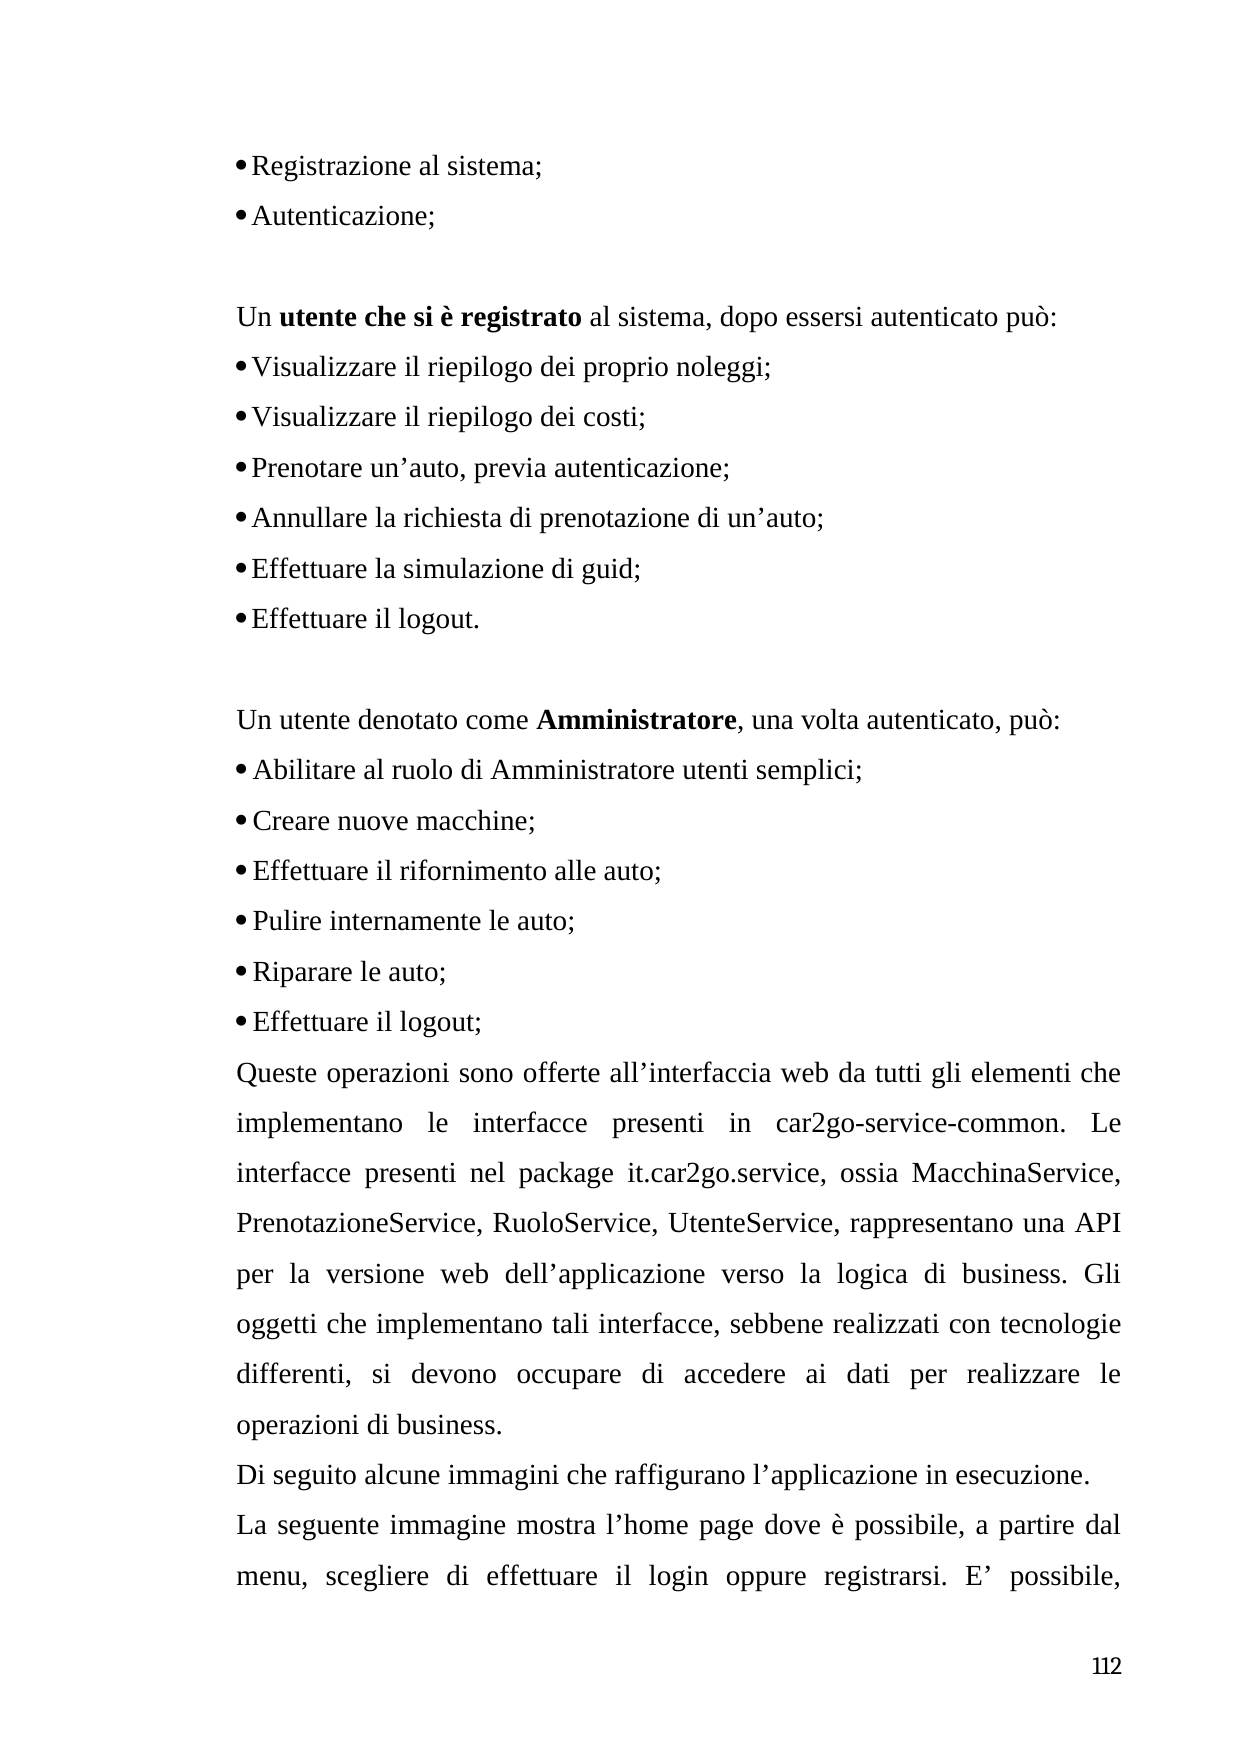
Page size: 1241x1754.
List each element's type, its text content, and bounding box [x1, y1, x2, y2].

text Un utente denotato come Amministratore, una volta autenticato, può: [236, 702, 1122, 735]
list Visualizzare il riepilogo dei costi; [236, 399, 1122, 433]
list Registrazione al sistema; [236, 148, 1122, 181]
list Effettuare il logout. [236, 601, 1122, 635]
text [236, 1507, 1122, 1591]
text Un utente che si è registrato al sistema, dopo essersi autenticato può: [236, 299, 1122, 332]
list Effettuare la simulazione di guid; [236, 551, 1122, 584]
list Autenticazione; [236, 198, 1122, 232]
list Pulire internamente le auto; [236, 903, 1122, 937]
list Riparare le auto; [236, 954, 1122, 987]
list Effettuare il rifornimento alle auto; [236, 853, 1122, 887]
list Prenotare un’auto, previa autenticazione; [236, 450, 1122, 483]
text Queste operazioni sono offerte all’interfaccia web da tutti gli elementi che implementano le interfacce presenti in car2go-service-common. Le interfacce presenti nel package it.car2go.service, ossia MacchinaService, PrenotazioneService, RuoloService, UtenteService, rappresentano una API per la versione web dell’applicazione verso la logica di business. Gli oggetti che implementano tali interfacce, sebbene realizzati con tecnologie differenti, si devono occupare di accedere ai dati per realizzare le operazioni di business. [236, 1055, 1122, 1440]
list Annullare la richiesta di prenotazione di un’auto; [236, 500, 1122, 534]
list Visualizzare il riepilogo dei proprio noleggi; [236, 349, 1122, 383]
list Abilitare al ruolo di Amministratore utenti semplici; [236, 752, 1122, 786]
list Effettuare il logout; [236, 1004, 1122, 1038]
text Di seguito alcune immagini che raffigurano l’applicazione in esecuzione. [177, 1457, 1122, 1491]
list Creare nuove macchine; [236, 803, 1122, 836]
